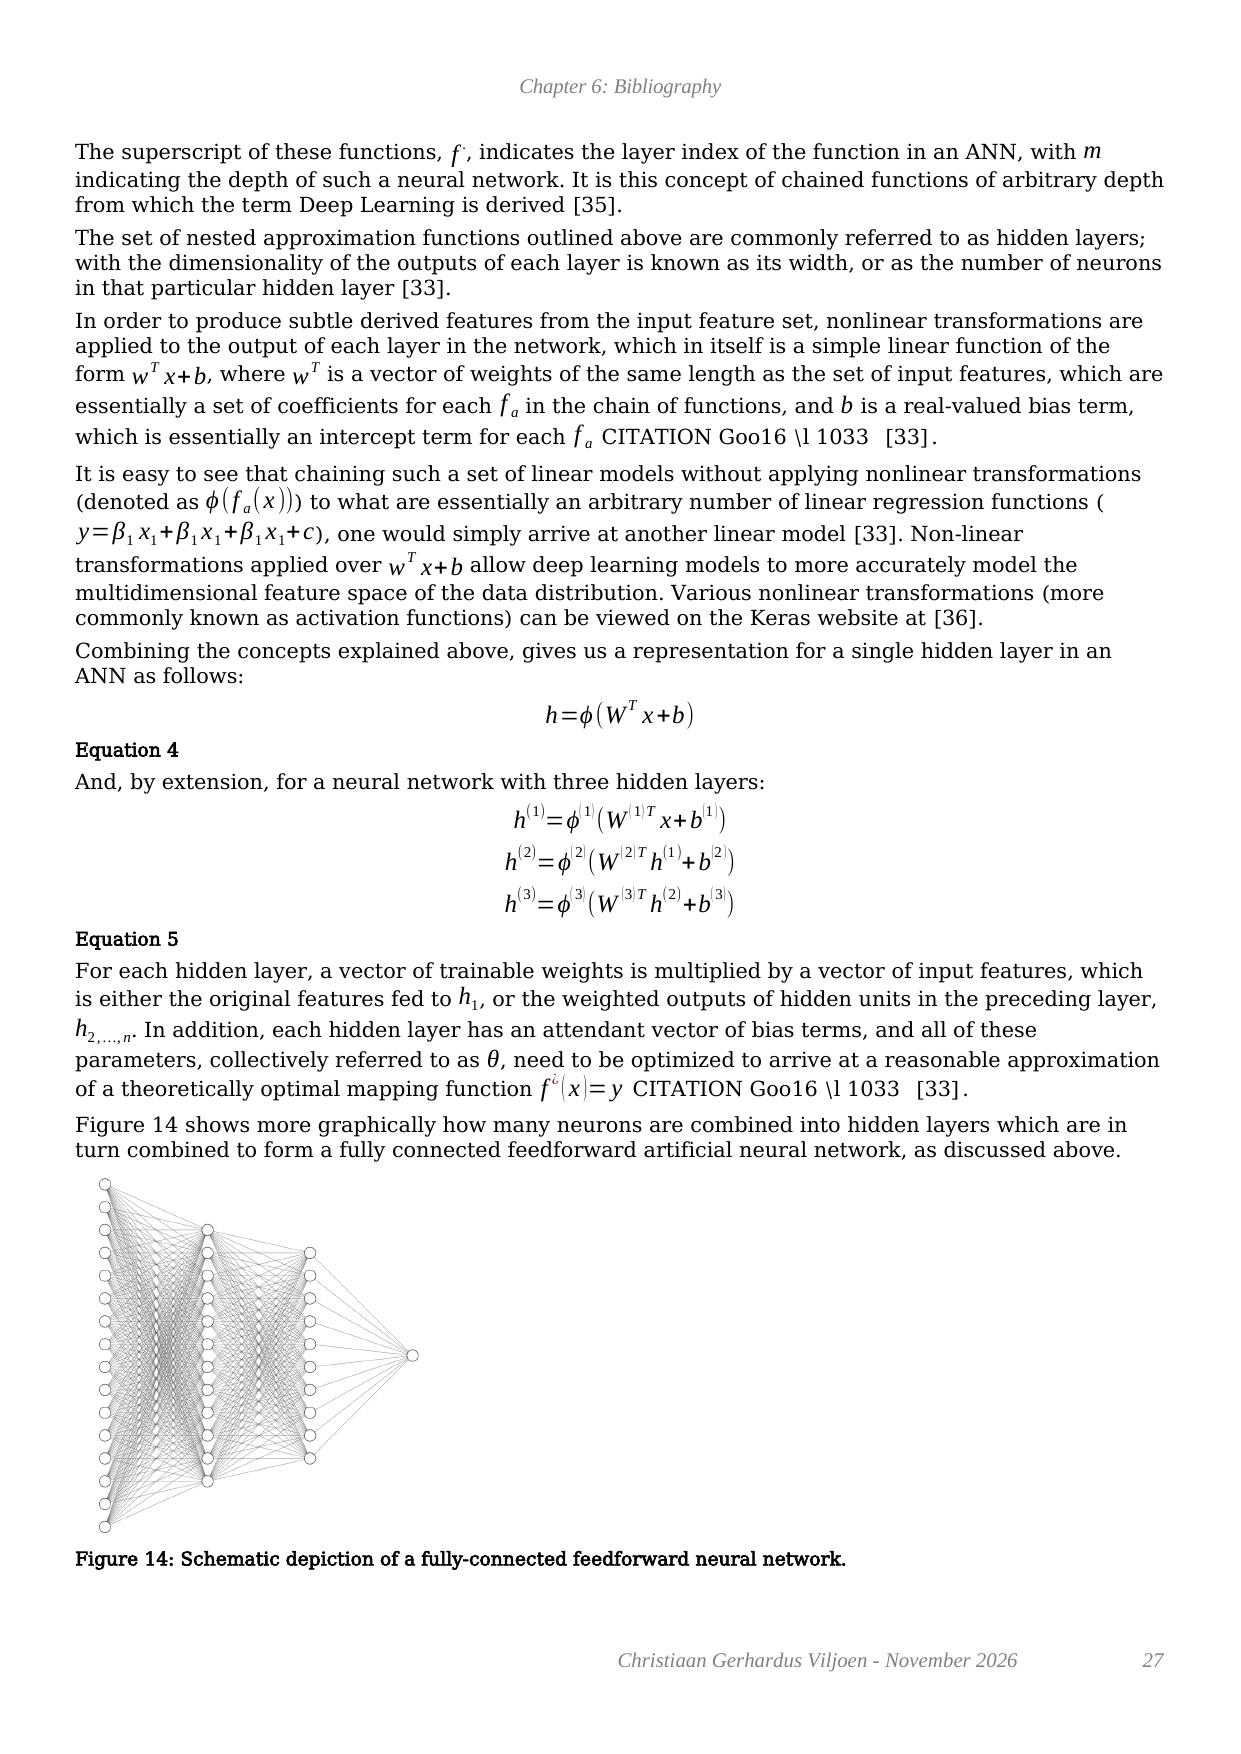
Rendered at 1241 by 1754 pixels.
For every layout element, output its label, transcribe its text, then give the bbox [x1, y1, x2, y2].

text Equation 5 [75, 927, 1165, 949]
text In order to produce subtle derived features from the input feature set, nonlinear transformations are applied to the output of each layer in the network, which in itself is a simple linear function of the form , where is a vector of weights of the same length as the set of input features, which are essentially a set of coefficients for each in the chain of functions, and is a real-valued bias term, which is essentially an intercept term for each . [75, 308, 1165, 452]
text The superscript of these functions, , indicates the layer index of the function in an ANN, with indicating the depth of such a neural network. It is this concept of chained functions of arbitrary depth from which the term Deep Learning is derived . [75, 135, 1165, 217]
text And, by extension, for a neural network with three hidden layers: [75, 769, 1165, 794]
text For each hidden layer, a vector of trainable weights is multiplied by a vector of input features, which is either the original features fed to , or the weighted outputs of hidden units in the preceding layer, . In addition, each hidden layer has an attendant vector of bias terms, and all of these parameters, collectively referred to as , need to be optimized to arrive at a reasonable approximation of a theoretically optimal mapping function . [75, 958, 1165, 1104]
text It is easy to see that chaining such a set of linear models without applying nonlinear transformations (denoted as ) to what are essentially an arbitrary number of linear regression functions (), one would simply arrive at another linear model . Non-linear transformations applied over allow deep learning models to more accurately model the multidimensional feature space of the data distribution. Various nonlinear transformations (more commonly known as activation functions) can be viewed on the Keras website at . [75, 460, 1165, 630]
picture [75, 1170, 470, 1539]
text Figure 14: Schematic depiction of a fully-connected feedforward neural network. [75, 1547, 1165, 1569]
text The set of nested approximation functions outlined above are commonly referred to as hidden layers; with the dimensionality of the outputs of each layer is known as its width, or as the number of neurons in that particular hidden layer. [75, 225, 1165, 300]
text Combining the concepts explained above, gives us a representation for a single hidden layer in an ANN as follows: [75, 638, 1165, 688]
text Equation 4 [75, 738, 1165, 760]
text Figure 14 shows more graphically how many neurons are combined into hidden layers which are in turn combined to form a fully connected feedforward artificial neural network, as discussed above. [75, 1112, 1165, 1162]
